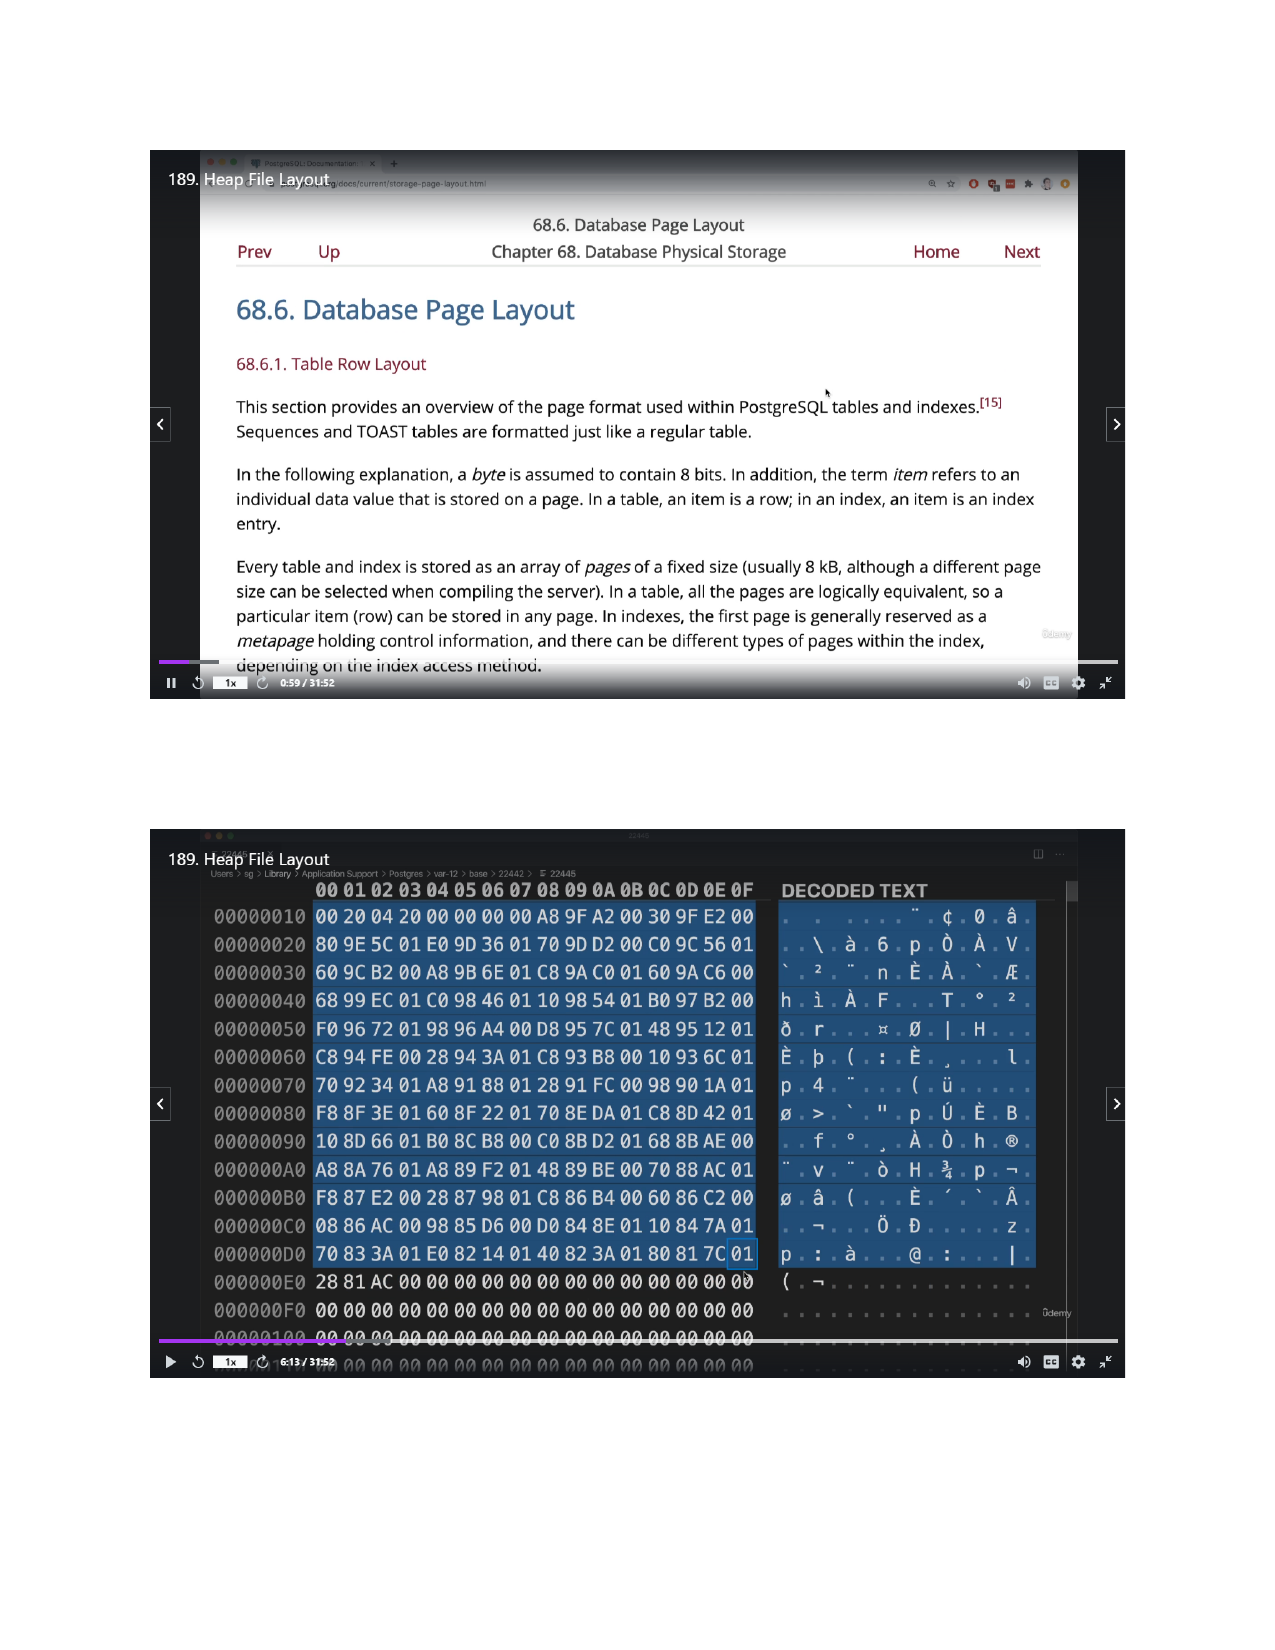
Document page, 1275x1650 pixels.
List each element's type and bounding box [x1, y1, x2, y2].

picture [150, 829, 1125, 1378]
picture [150, 150, 1125, 699]
